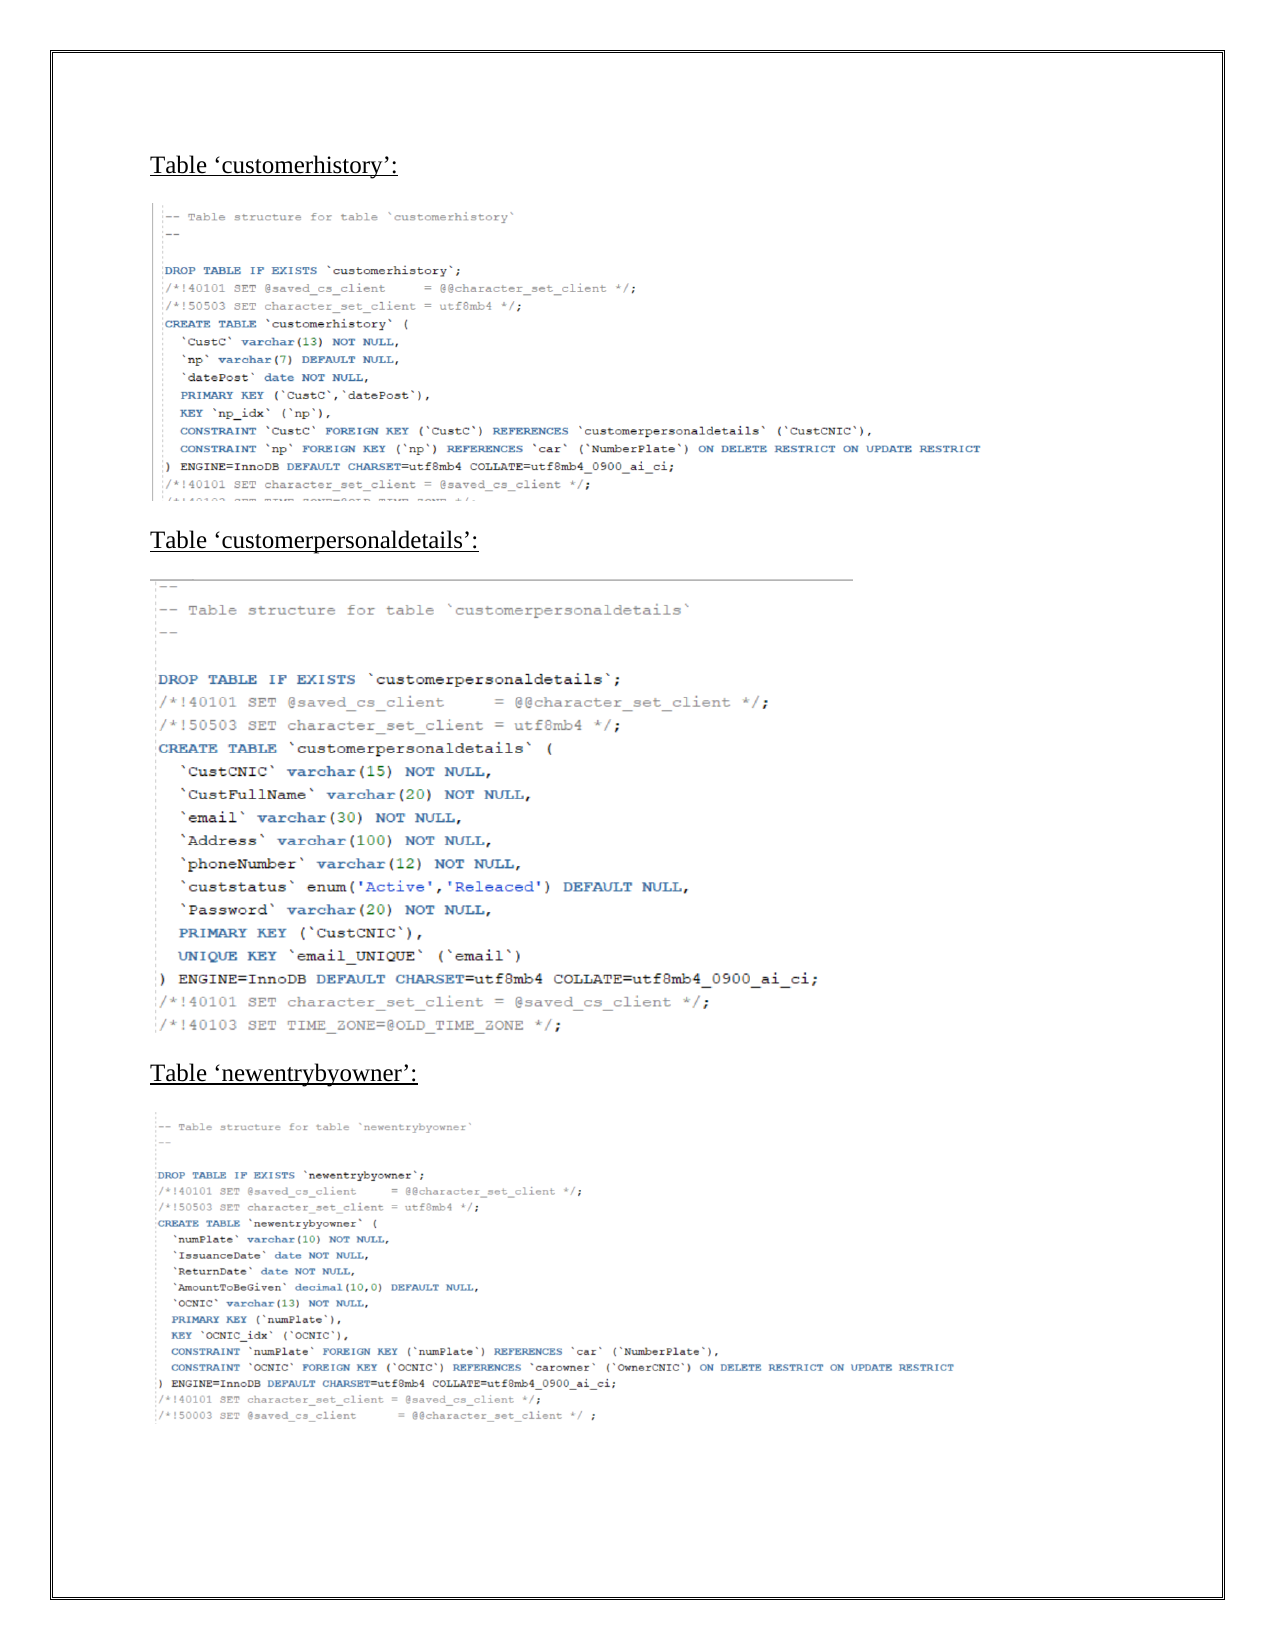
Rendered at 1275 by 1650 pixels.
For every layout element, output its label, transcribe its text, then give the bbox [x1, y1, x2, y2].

text Table ‘customerhistory’: [150, 150, 1125, 179]
picture [150, 579, 853, 1034]
text Table ‘customerpersonaldetails’: [150, 526, 1125, 554]
text Table ‘newentrybyowner’: [150, 1058, 1125, 1087]
picture [150, 203, 1006, 501]
picture [150, 1112, 964, 1424]
